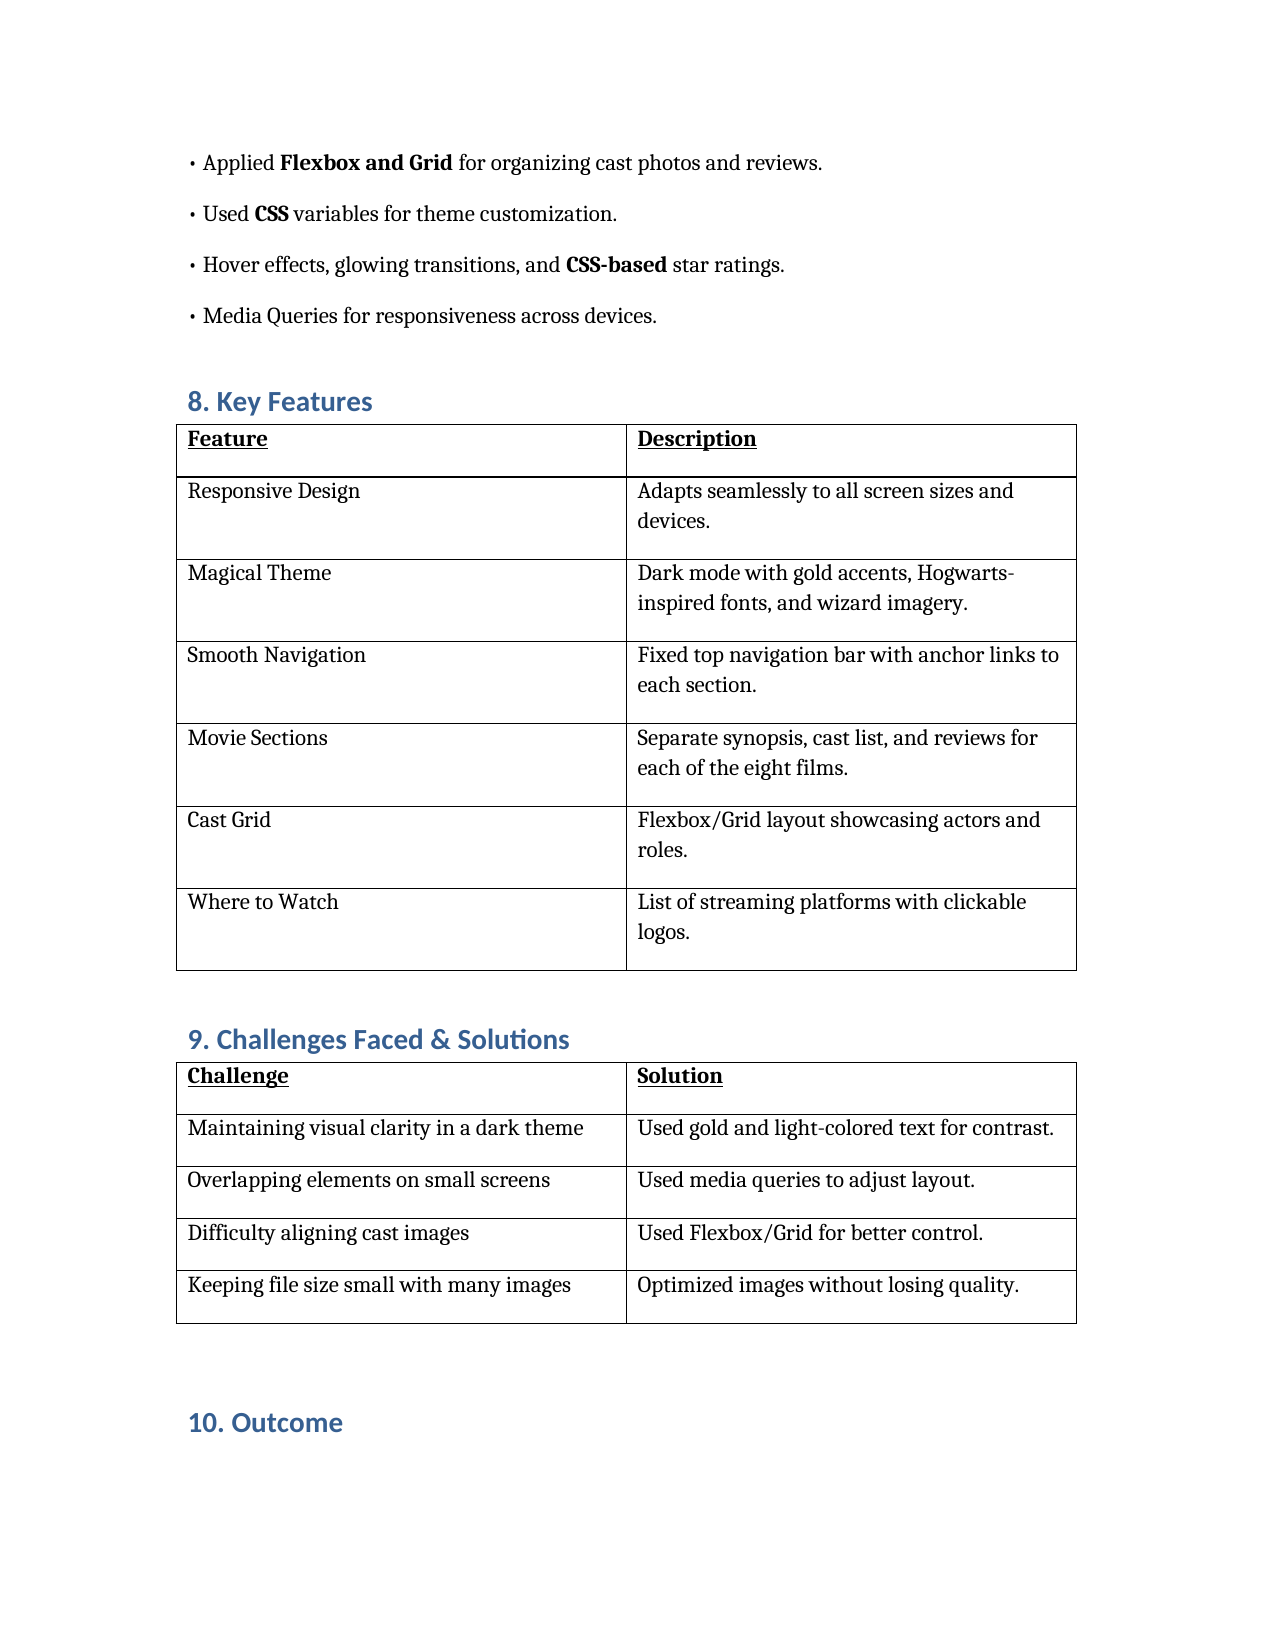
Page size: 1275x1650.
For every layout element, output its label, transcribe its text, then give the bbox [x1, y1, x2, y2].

table_header Solution [627, 1063, 1076, 1114]
table_cell Smooth Navigation [177, 642, 626, 723]
table_cell Used gold and light-colored text for contrast. [627, 1115, 1076, 1166]
table_cell Optimized images without losing quality. [627, 1271, 1076, 1322]
table_cell Cast Grid [177, 807, 626, 888]
text • Hover effects, glowing transitions, and CSS-based star ratings. [187, 252, 1087, 278]
table_cell Dark mode with gold accents, Hogwarts-inspired fonts, and wizard imagery. [627, 560, 1076, 641]
table_cell Flexbox/Grid layout showcasing actors and roles. [627, 807, 1076, 888]
subtitle 9. Challenges Faced & Solutions [187, 1021, 1087, 1057]
table_cell Overlapping elements on small screens [177, 1167, 626, 1218]
subtitle 8. Key Features [187, 383, 1087, 419]
subtitle 10. Outcome [187, 1404, 1087, 1439]
table_cell Separate synopsis, cast list, and reviews for each of the eight films. [627, 724, 1076, 806]
table_cell Difficulty aligning cast images [177, 1219, 626, 1270]
table_cell Where to Watch [177, 889, 626, 970]
table_cell List of streaming platforms with clickable logos. [627, 889, 1076, 970]
table_cell Fixed top navigation bar with anchor links to each section. [627, 642, 1076, 723]
table_cell Movie Sections [177, 724, 626, 806]
table_header Feature [177, 425, 626, 476]
table_header Challenge [177, 1063, 626, 1114]
table_cell Used media queries to adjust layout. [627, 1167, 1076, 1218]
table_header Description [627, 425, 1076, 476]
text • Media Queries for responsiveness across devices. [187, 303, 1087, 329]
table_cell Maintaining visual clarity in a dark theme [177, 1115, 626, 1166]
text • Applied Flexbox and Grid for organizing cast photos and reviews. [187, 150, 1087, 176]
table_cell Magical Theme [177, 560, 626, 641]
table_cell Keeping file size small with many images [177, 1271, 626, 1322]
text • Used CSS variables for theme customization. [187, 201, 1087, 227]
table_cell Adapts seamlessly to all screen sizes and devices. [627, 478, 1076, 559]
table_cell Responsive Design [177, 478, 626, 559]
table_cell Used Flexbox/Grid for better control. [627, 1219, 1076, 1270]
